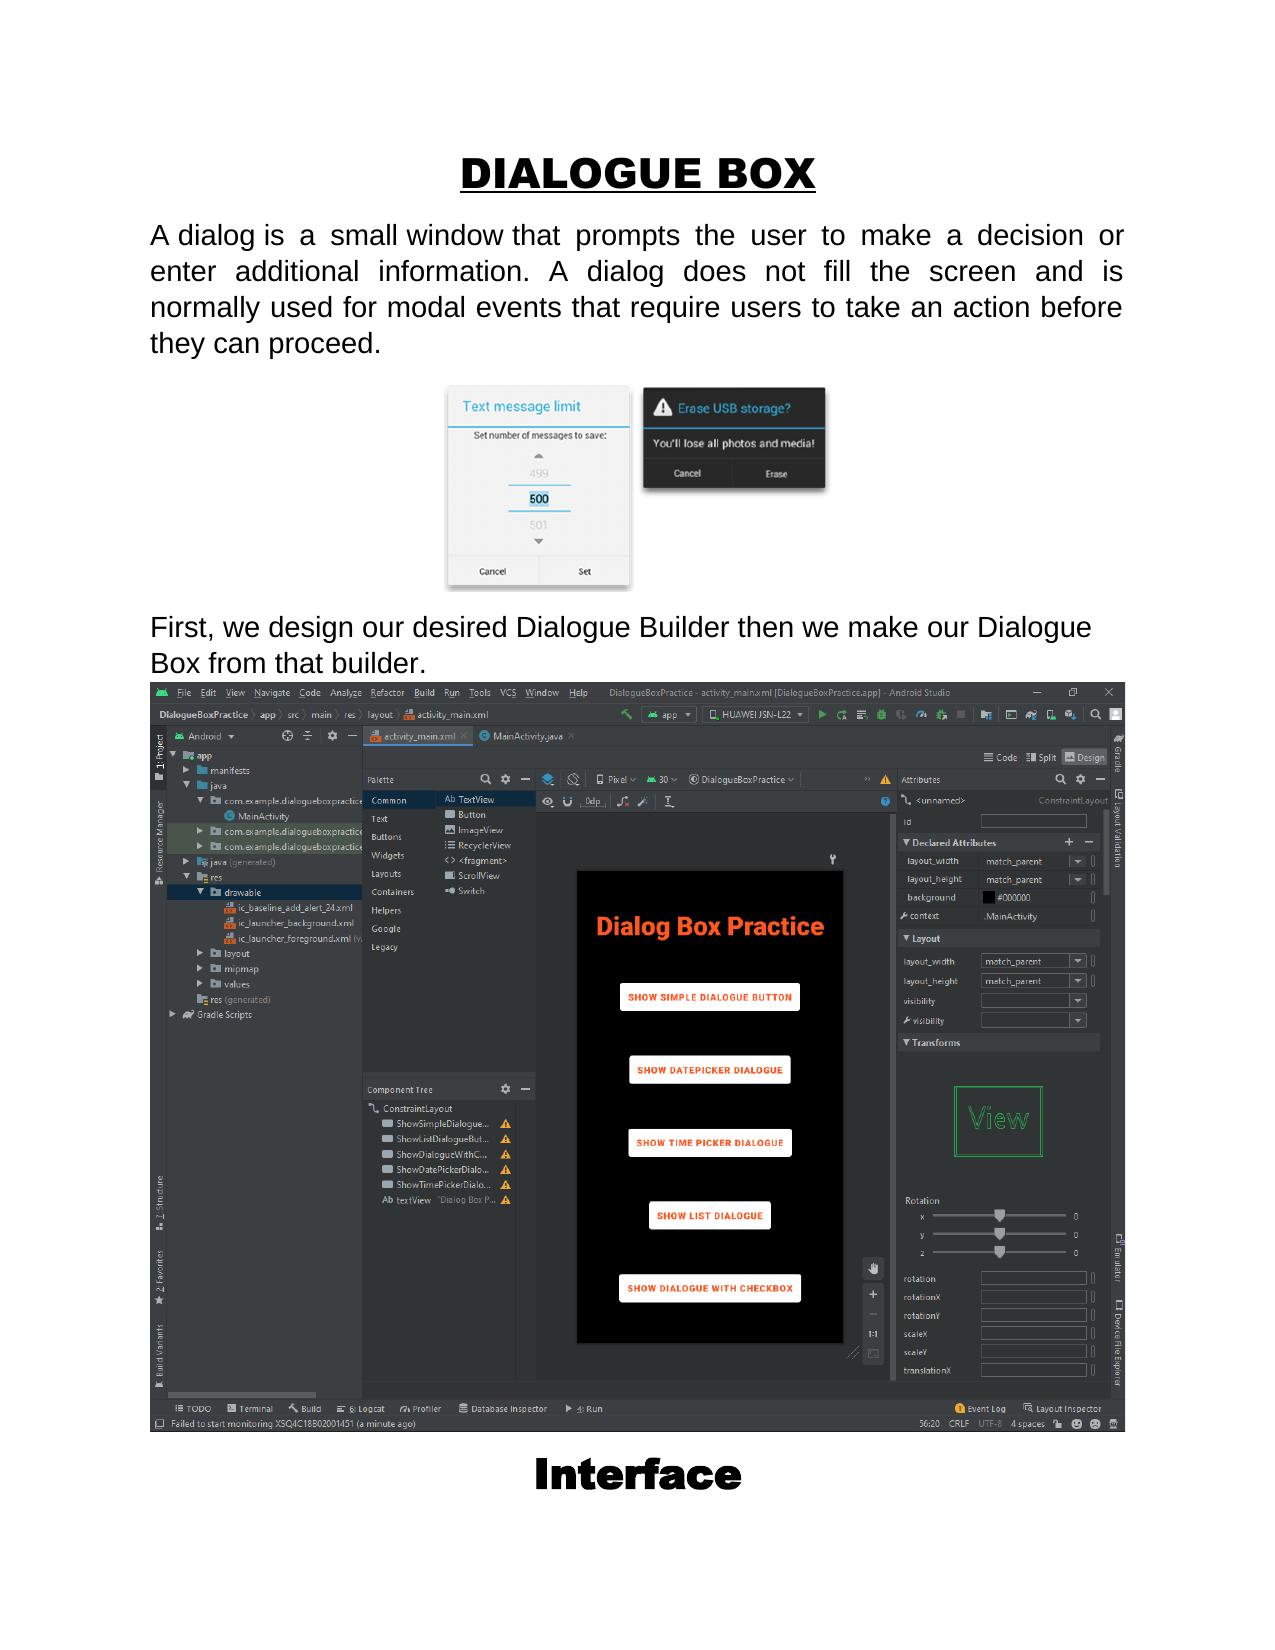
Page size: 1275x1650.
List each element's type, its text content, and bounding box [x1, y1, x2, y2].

text DIALOGUE BOX [150, 150, 1125, 197]
text A dialog is a small window that prompts the user to make a decision or enter additional information. A dialog does not fill the screen and is normally used for modal events that require users to take an action before they can proceed. [150, 323, 1125, 359]
picture [150, 682, 1125, 1432]
text First, we design our desired Dialogue Builder then we make our Dialogue Box from that builder. [150, 610, 1125, 682]
picture [443, 378, 832, 592]
text A dialog is a small window that prompts the user to make a decision or enter additional information. A dialog does not fill the screen and is normally used for modal events that require users to take an action before they can proceed. [150, 217, 1125, 254]
text Interface [150, 1450, 1125, 1497]
